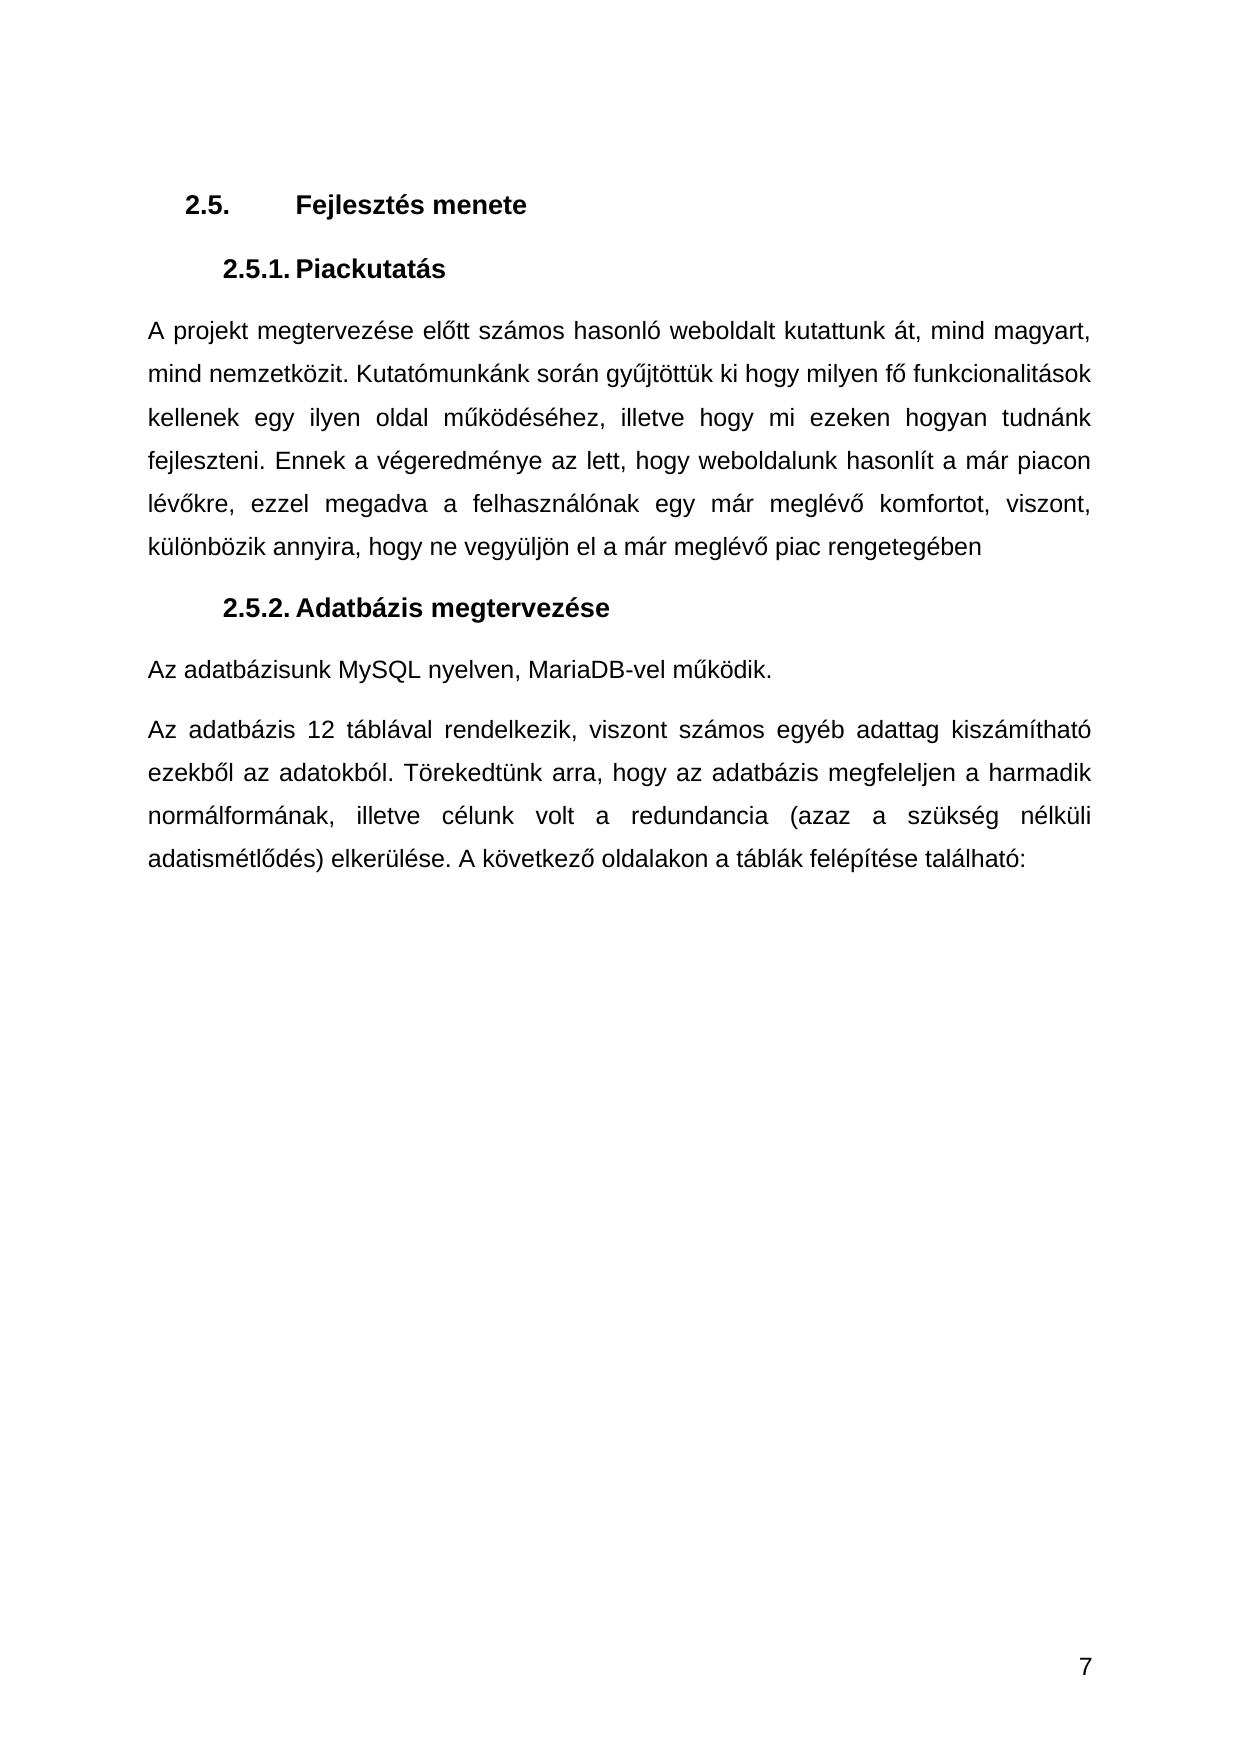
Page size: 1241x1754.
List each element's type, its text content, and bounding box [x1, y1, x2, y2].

list Piackutatás [223, 253, 1093, 284]
text Az adatbázisunk MySQL nyelven, MariaDB-vel működik. [148, 655, 1093, 684]
list Fejlesztés menete [185, 189, 1093, 221]
list Adatbázis megtervezése [223, 592, 1093, 623]
text A projekt megtervezése előtt számos hasonló weboldalt kutattunk át, mind magyart, mind nemzetközit. Kutatómunkánk során gyűjtöttük ki hogy milyen fő funkcionalitások kellenek egy ilyen oldal működéséhez, illetve hogy mi ezeken hogyan tudnánk fejleszteni. Ennek a végeredménye az lett, hogy weboldalunk hasonlít a már piacon lévőkre, ezzel megadva a felhasználónak egy már meglévő komfortot, viszont, különbözik annyira, hogy ne vegyüljön el a már meglévő piac rengetegében [148, 316, 1093, 561]
text Az adatbázis 12 táblával rendelkezik, viszont számos egyéb adattag kiszámítható ezekből az adatokból. Törekedtünk arra, hogy az adatbázis megfeleljen a harmadik normálformának, illetve célunk volt a redundancia (azaz a szükség nélküli adatismétlődés) elkerülése. A következő oldalakon a táblák felépítése található: [148, 715, 1093, 873]
